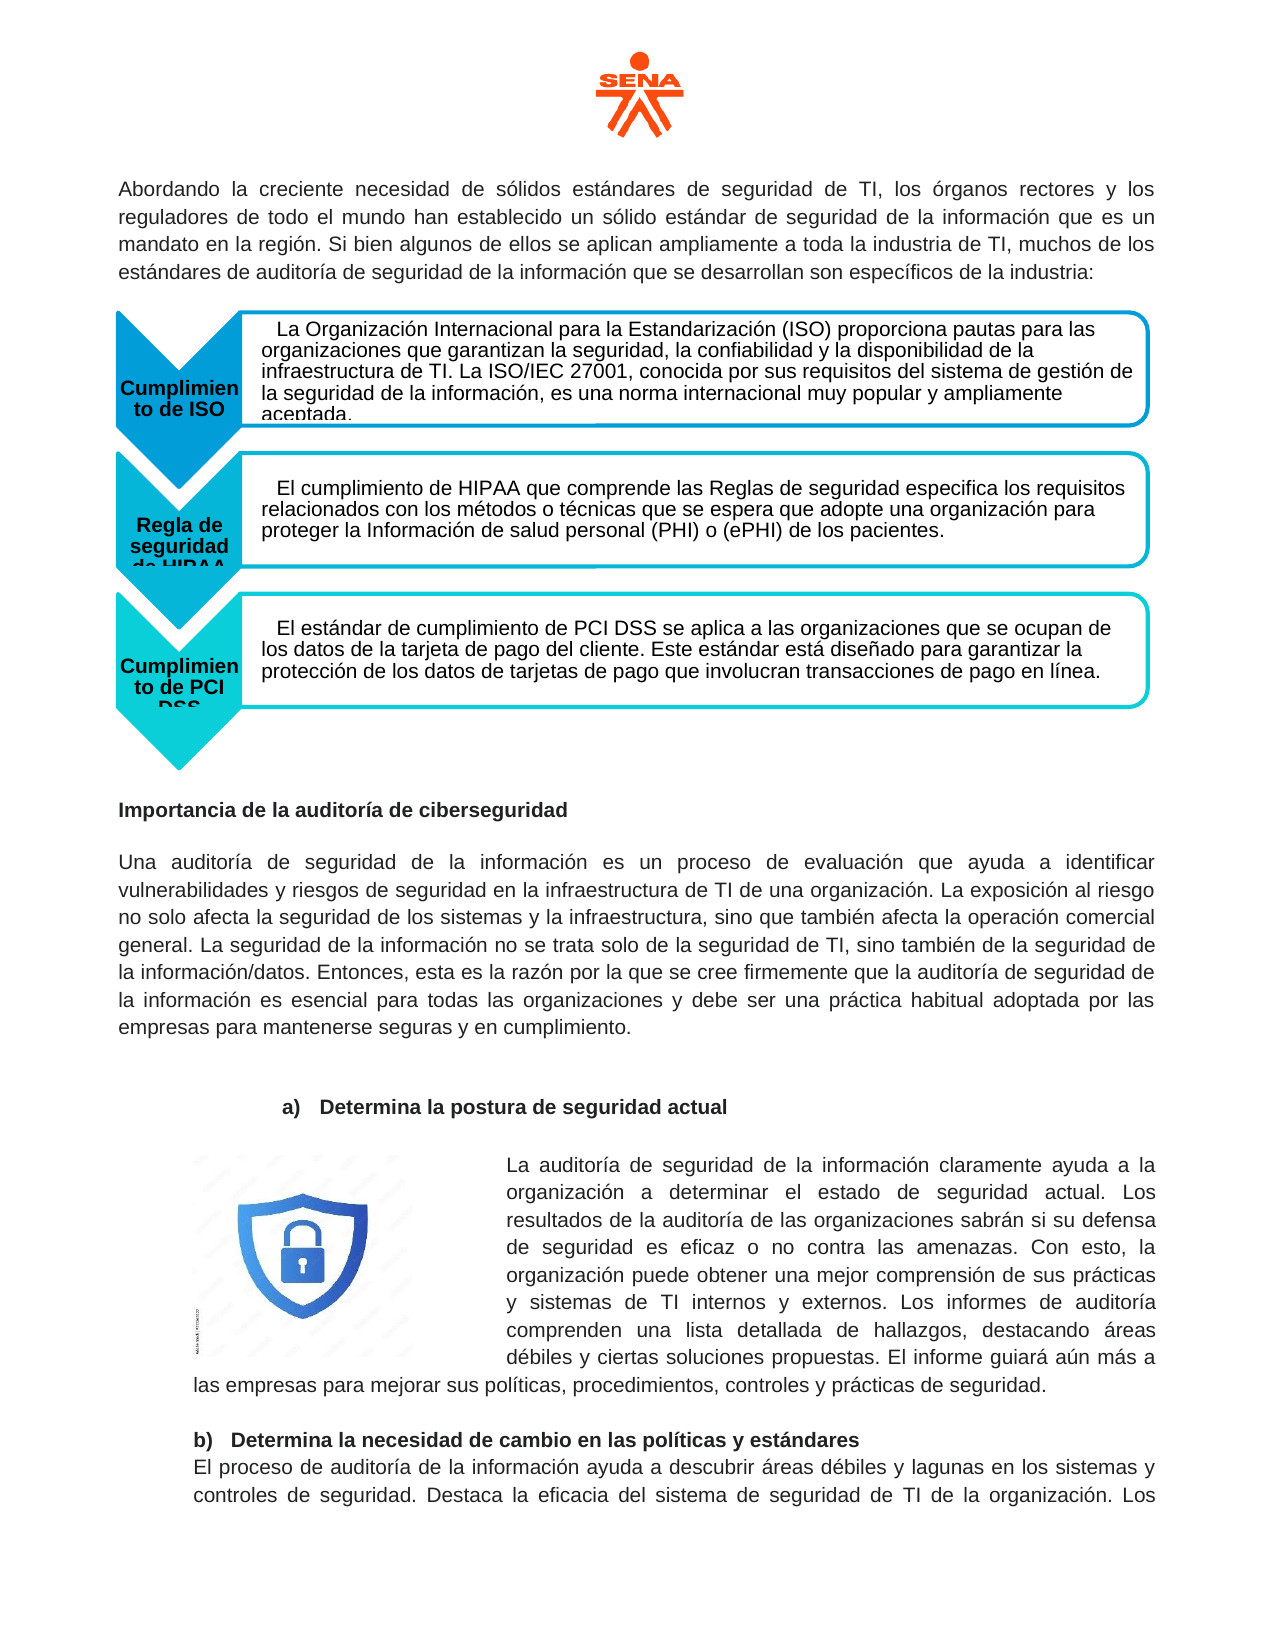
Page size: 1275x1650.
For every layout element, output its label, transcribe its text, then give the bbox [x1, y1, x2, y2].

text Importancia de la auditoría de ciberseguridad [118, 797, 1157, 821]
picture [585, 48, 690, 142]
text Abordando la creciente necesidad de sólidos estándares de seguridad de TI, los órganos rectores y los reguladores de todo el mundo han establecido un sólido estándar de seguridad de la información que es un mandato en la región. Si bien algunos de ellos se aplican ampliamente a toda la industria de TI, muchos de los estándares de auditoría de seguridad de la información que se desarrollan son específicos de la industria: [118, 177, 1157, 284]
text La auditoría de seguridad de la información claramente ayuda a la organización a determinar el estado de seguridad actual. Los resultados de la auditoría de las organizaciones sabrán si su defensa de seguridad es eficaz o no contra las amenazas. Con esto, la organización puede obtener una mejor comprensión de sus prácticas y sistemas de TI internos y externos. Los informes de auditoría comprenden una lista detallada de hallazgos, destacando áreas débiles y ciertas soluciones propuestas. El informe guiará aún más a las empresas para mejorar sus políticas, procedimientos, controles y prácticas de seguridad. [193, 1153, 1157, 1397]
text Una auditoría de seguridad de la información es un proceso de evaluación que ayuda a identificar vulnerabilidades y riesgos de seguridad en la infraestructura de TI de una organización. La exposición al riesgo no solo afecta la seguridad de los sistemas y la infraestructura, sino que también afecta la operación comercial general. La seguridad de la información no se trata solo de la seguridad de TI, sino también de la seguridad de la información/datos. Entonces, esta es la razón por la que se cree firmemente que la auditoría de seguridad de la información es esencial para todas las organizaciones y debe ser una práctica habitual adoptada por las empresas para mantenerse seguras y en cumplimiento. [118, 850, 1157, 1039]
picture [192, 1155, 413, 1357]
list Determina la postura de seguridad actual [282, 1095, 1157, 1119]
list Determina la necesidad de cambio en las políticas y estándares [193, 1428, 1157, 1452]
